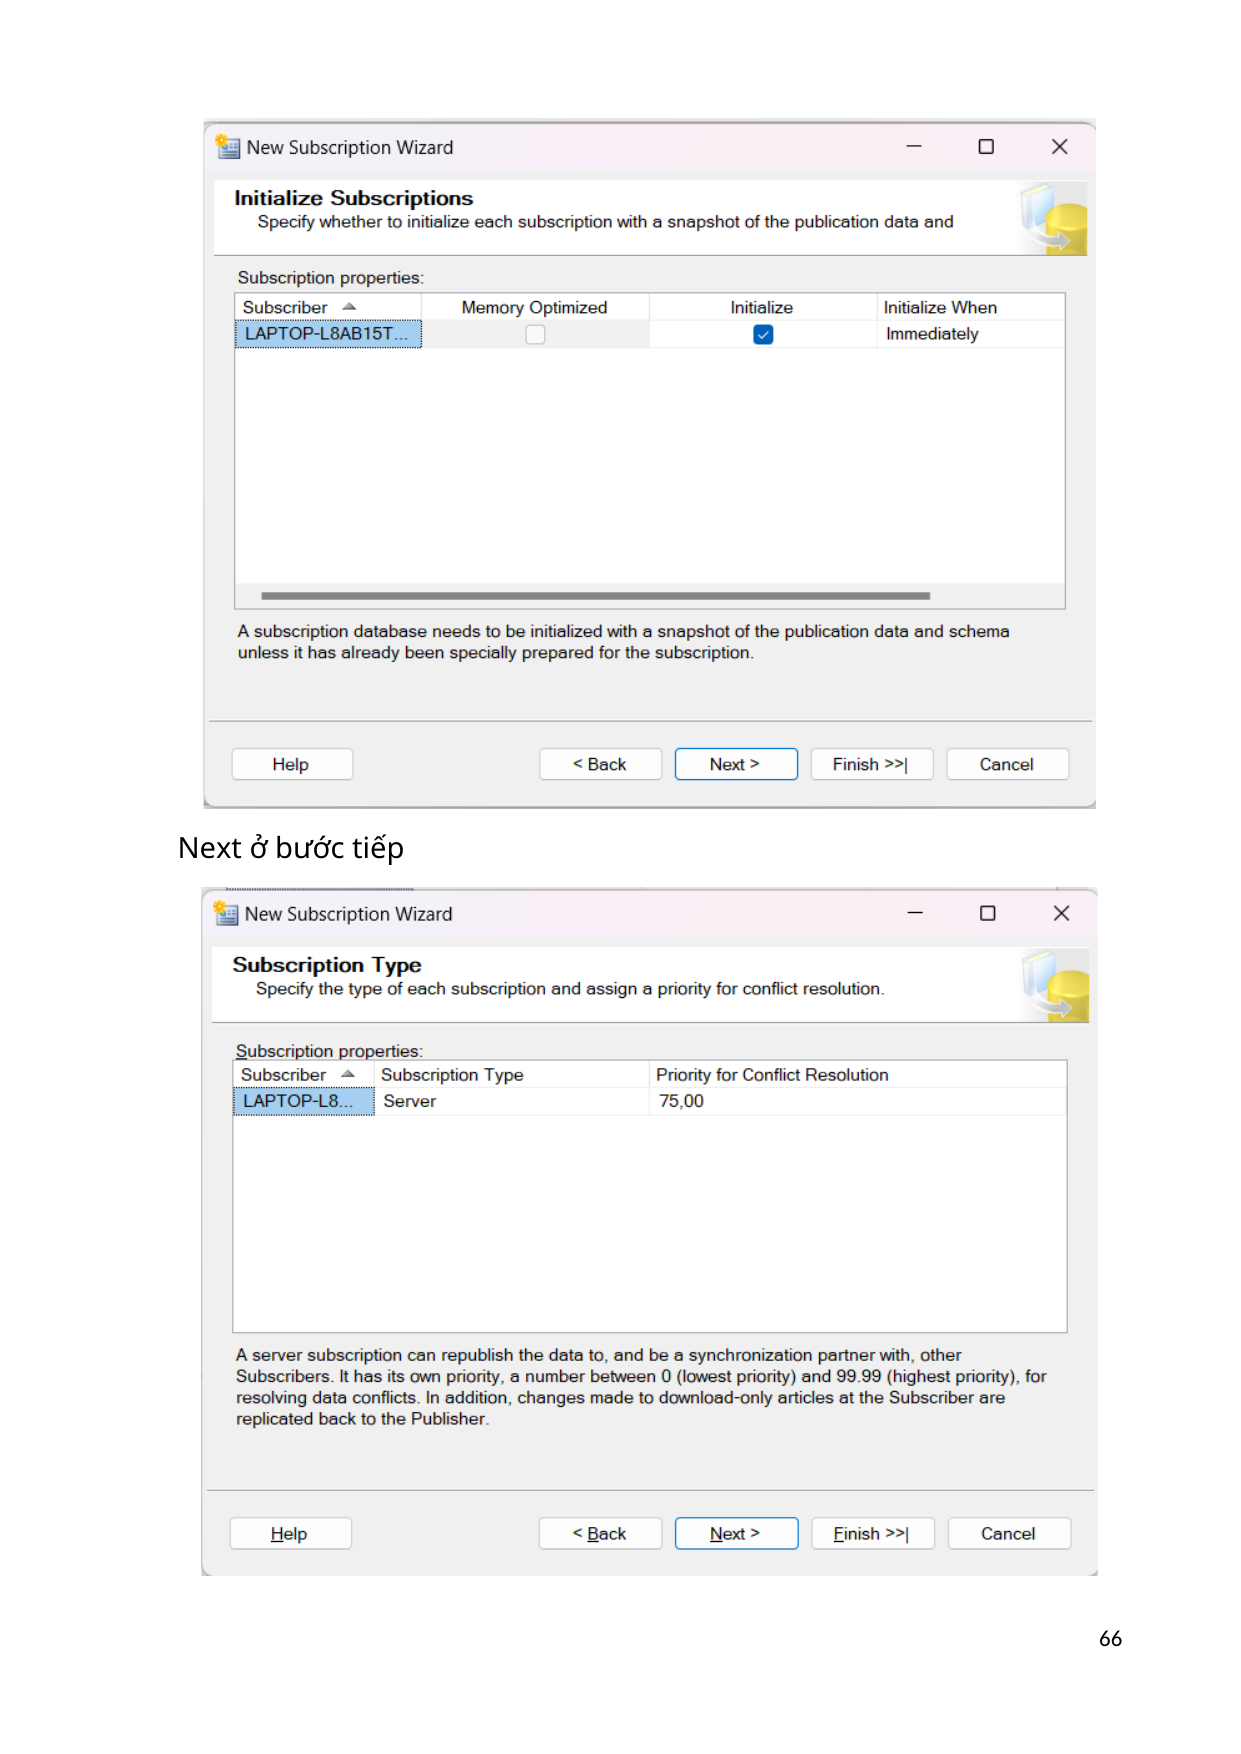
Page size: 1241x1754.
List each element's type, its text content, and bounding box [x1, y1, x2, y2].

picture [203, 118, 1096, 809]
picture [201, 887, 1098, 1576]
text Next ở bước tiếp [177, 828, 1122, 867]
